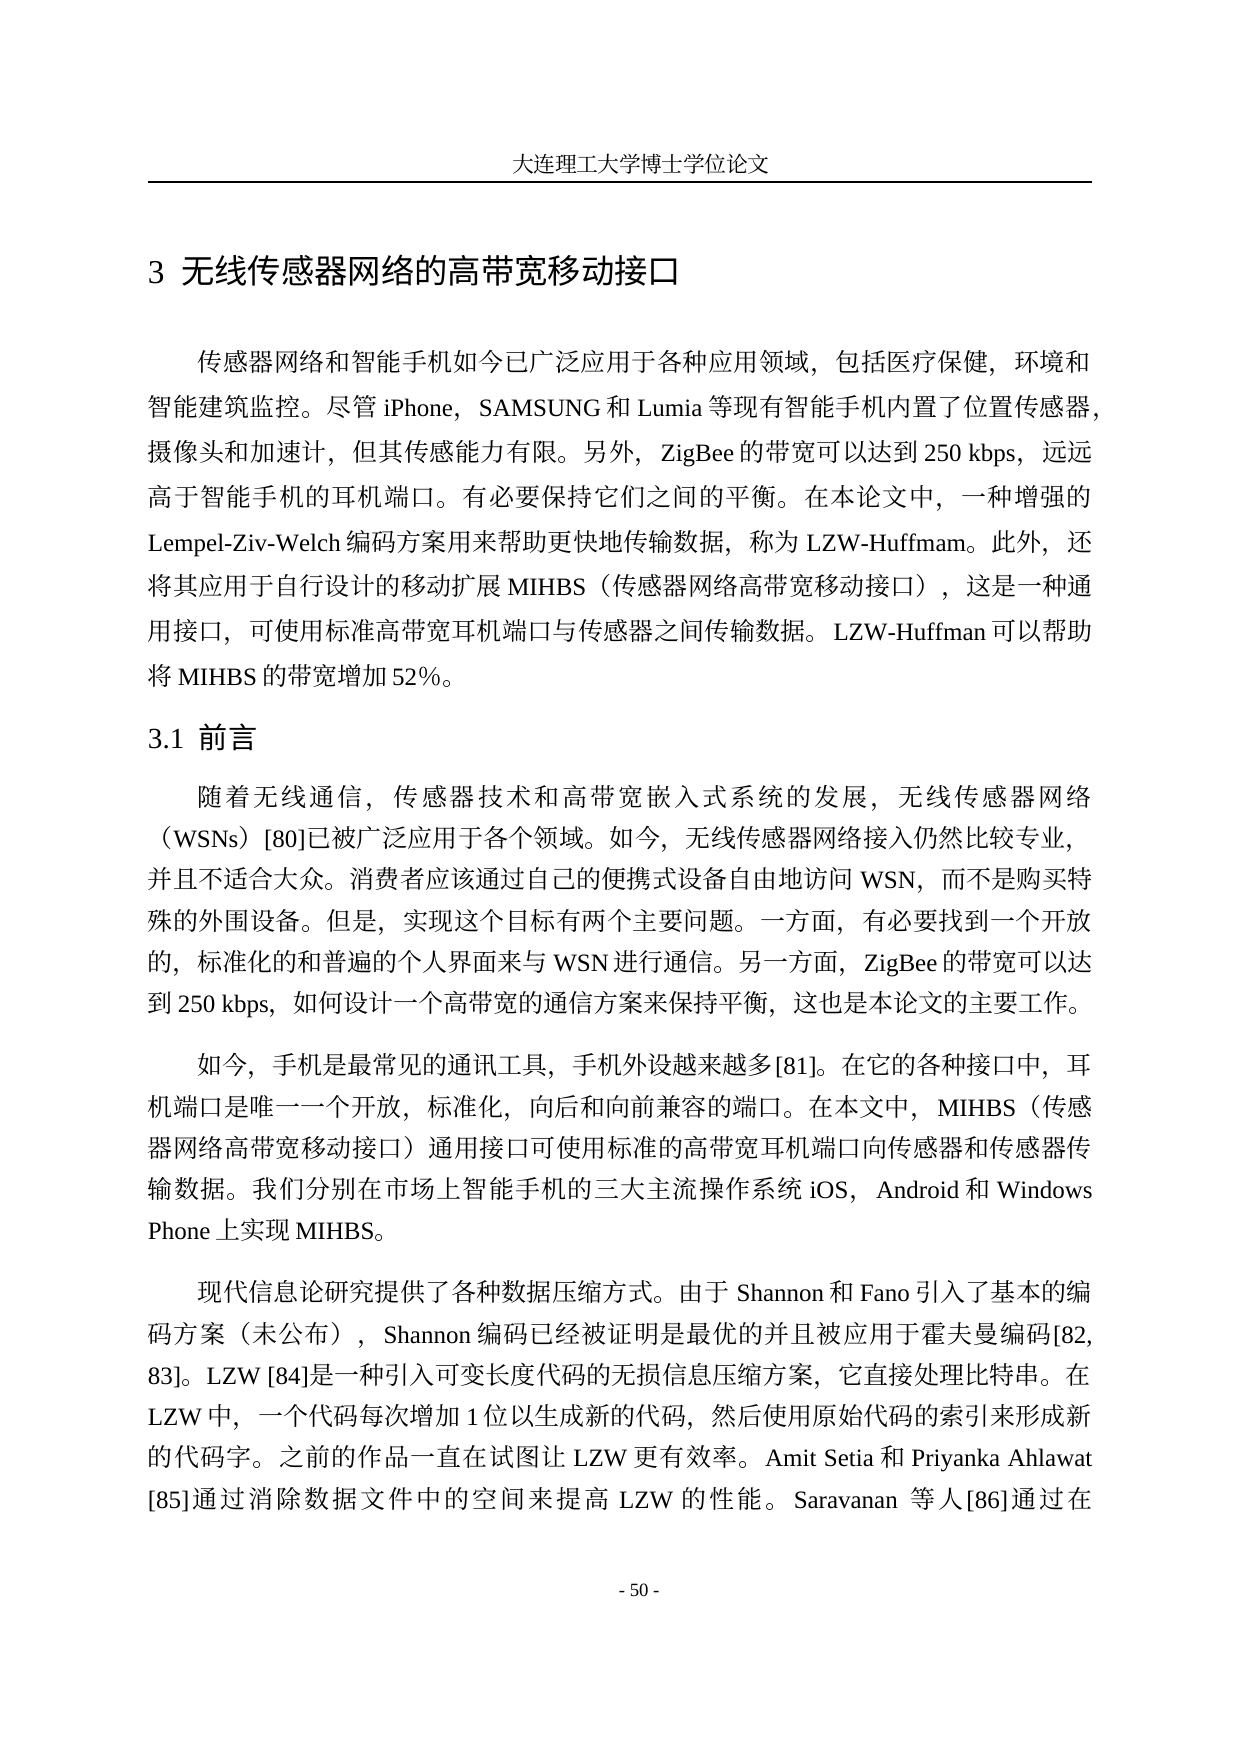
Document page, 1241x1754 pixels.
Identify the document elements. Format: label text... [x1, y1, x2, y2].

text 如今，手机是最常见的通讯工具，手机外设越来越多[81]。在它的各种接口中，耳机端口是唯一一个开放，标准化，向后和向前兼容的端口。在本文中，MIHBS（传感器网络高带宽移动接口）通用接口可使用标准的高带宽耳机端口向传感器和传感器传输数据。我们分别在市场上智能手机的三大主流操作系统iOS，Android和Windows Phone上实现MIHBS。 [148, 1046, 1092, 1247]
text 传感器网络和智能手机如今已广泛应用于各种应用领域，包括医疗保健，环境和智能建筑监控。尽管iPhone，SAMSUNG和Lumia等现有智能手机内置了位置传感器，摄像头和加速计，但其传感能力有限。另外，ZigBee的带宽可以达到250 kbps，远远高于智能手机的耳机端口。有必要保持它们之间的平衡。在本论文中，一种增强的Lempel-Ziv-Welch编码方案用来帮助更快地传输数据，称为LZW-Huffmam。此外，还将其应用于自行设计的移动扩展MIHBS（传感器网络高带宽移动接口），这是一种通用接口，可使用标准高带宽耳机端口与传感器之间传输数据。LZW-Huffman可以帮助将MIHBS的带宽增加52％。 [148, 343, 1092, 693]
subtitle 3 无线传感器网络的高带宽移动接口 [148, 245, 1092, 293]
subtitle 3.1 前言 [148, 714, 1092, 757]
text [148, 1273, 1092, 1515]
text 随着无线通信，传感器技术和高带宽嵌入式系统的发展，无线传感器网络（WSNs）[80]已被广泛应用于各个领域。如今，无线传感器网络接入仍然比较专业，并且不适合大众。消费者应该通过自己的便携式设备自由地访问WSN，而不是购买特殊的外围设备。但是，实现这个目标有两个主要问题。一方面，有必要找到一个开放的，标准化的和普遍的个人界面来与WSN进行通信。另一方面，ZigBee的带宽可以达到250 kbps，如何设计一个高带宽的通信方案来保持平衡，这也是本论文的主要工作。 [148, 778, 1092, 1020]
